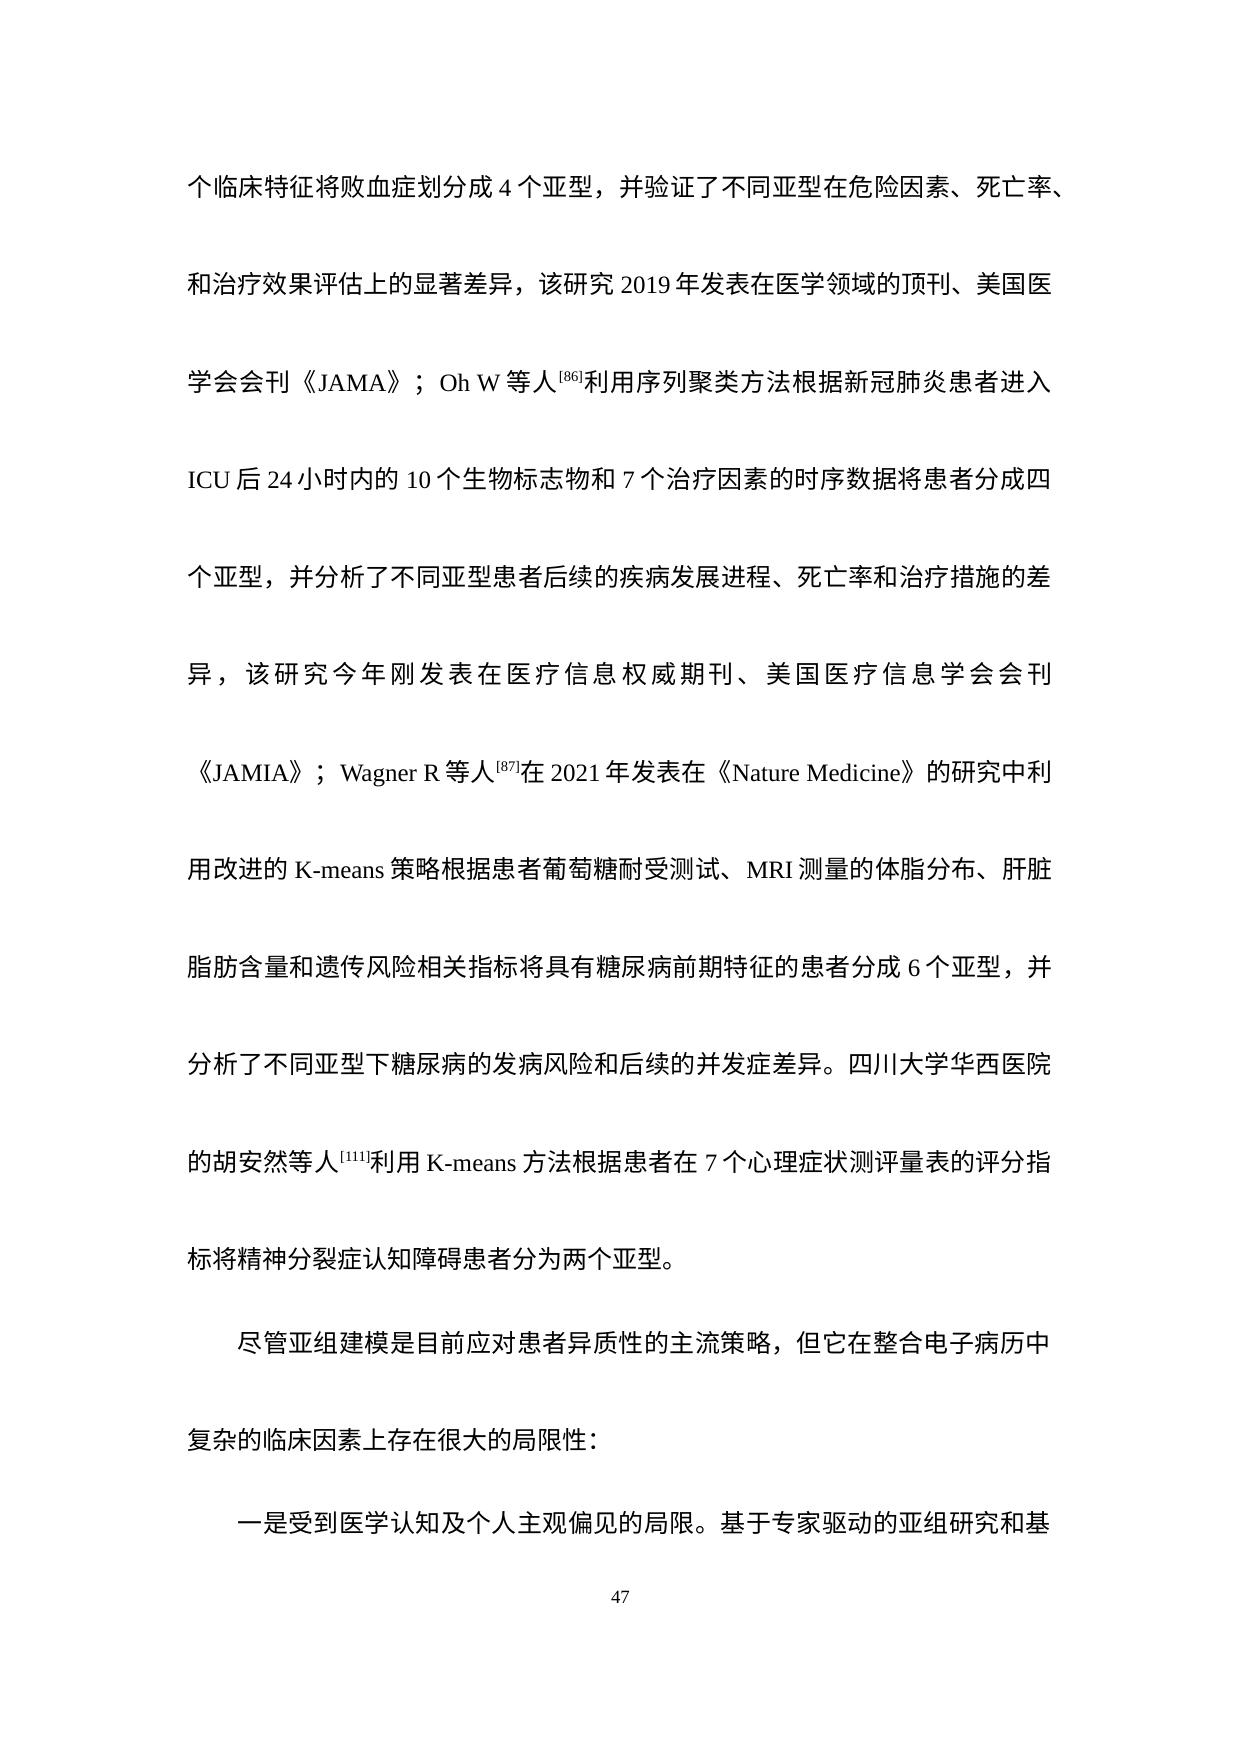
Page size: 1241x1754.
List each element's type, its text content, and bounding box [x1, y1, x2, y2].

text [187, 153, 1053, 1291]
text 尽管亚组建模是目前应对患者异质性的主流策略，但它在整合电子病历中复杂的临床因素上存在很大的局限性： [187, 1309, 1053, 1471]
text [187, 1489, 1053, 1554]
